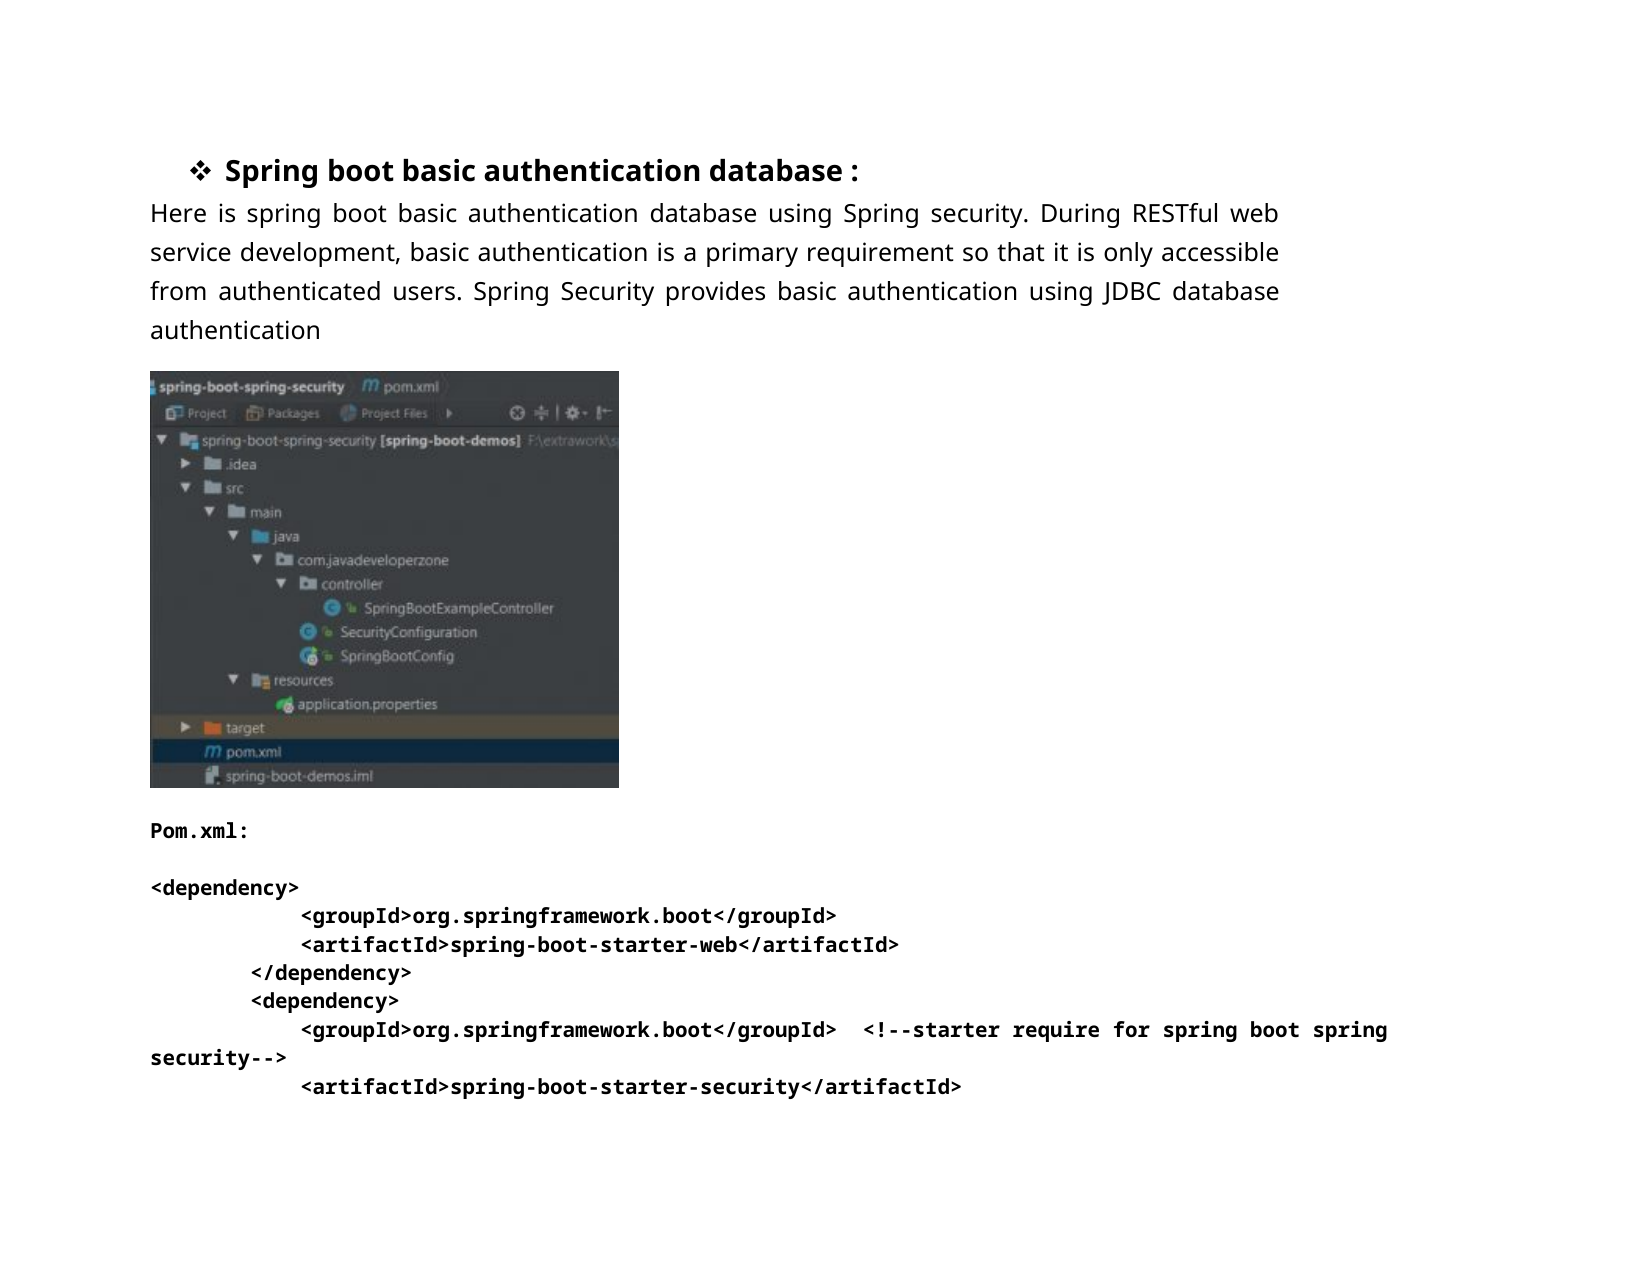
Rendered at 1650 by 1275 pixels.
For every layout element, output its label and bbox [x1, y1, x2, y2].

picture [150, 371, 619, 788]
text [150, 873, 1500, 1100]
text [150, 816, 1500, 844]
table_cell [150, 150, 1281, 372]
